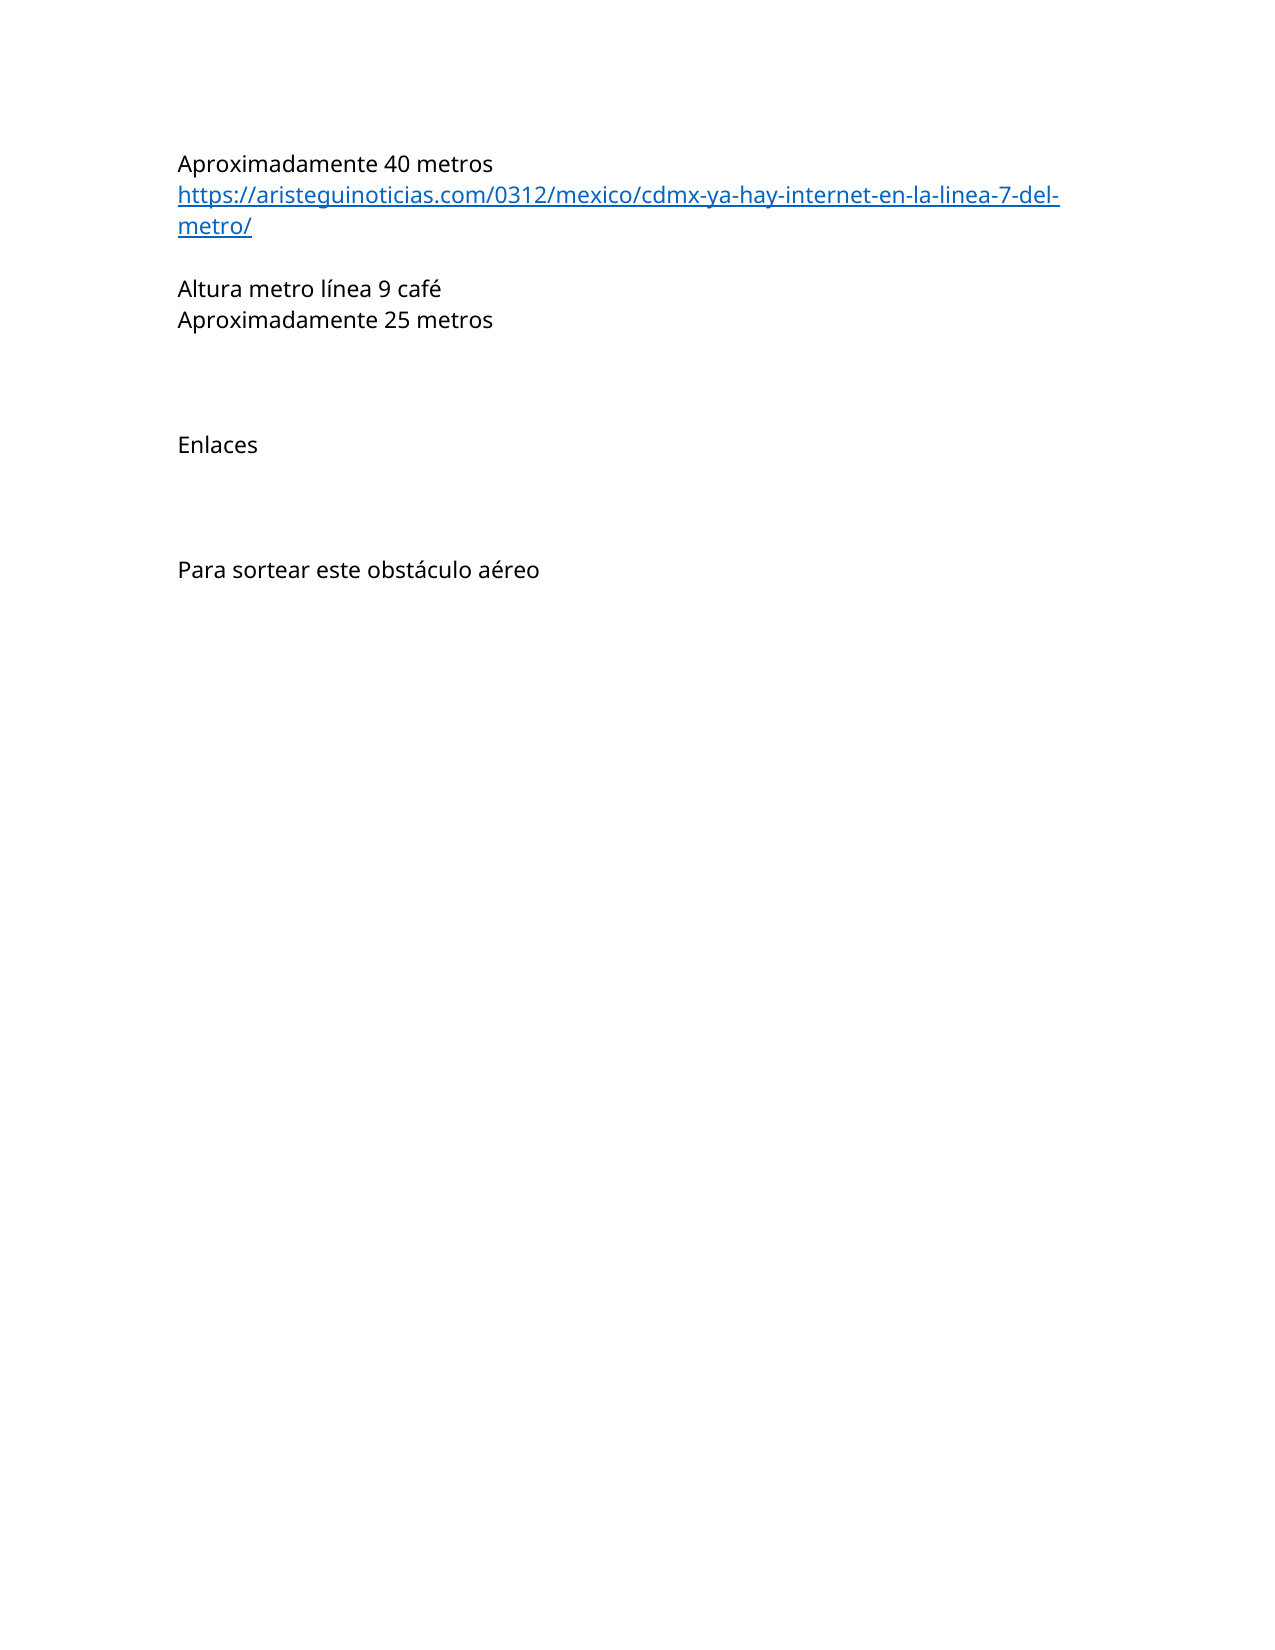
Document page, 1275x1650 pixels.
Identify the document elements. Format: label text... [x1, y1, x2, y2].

text Altura metro línea 9 café [177, 273, 1098, 304]
text Para sortear este obstáculo aéreo [177, 554, 1098, 585]
text Aproximadamente 40 metros [177, 148, 1098, 179]
text Aproximadamente 25 metros [177, 304, 1098, 335]
text https://aristeguinoticias.com/0312/mexico/cdmx-ya-hay-internet-en-la-linea-7-del-metro/ [177, 179, 1098, 241]
text Enlaces [177, 429, 1098, 460]
